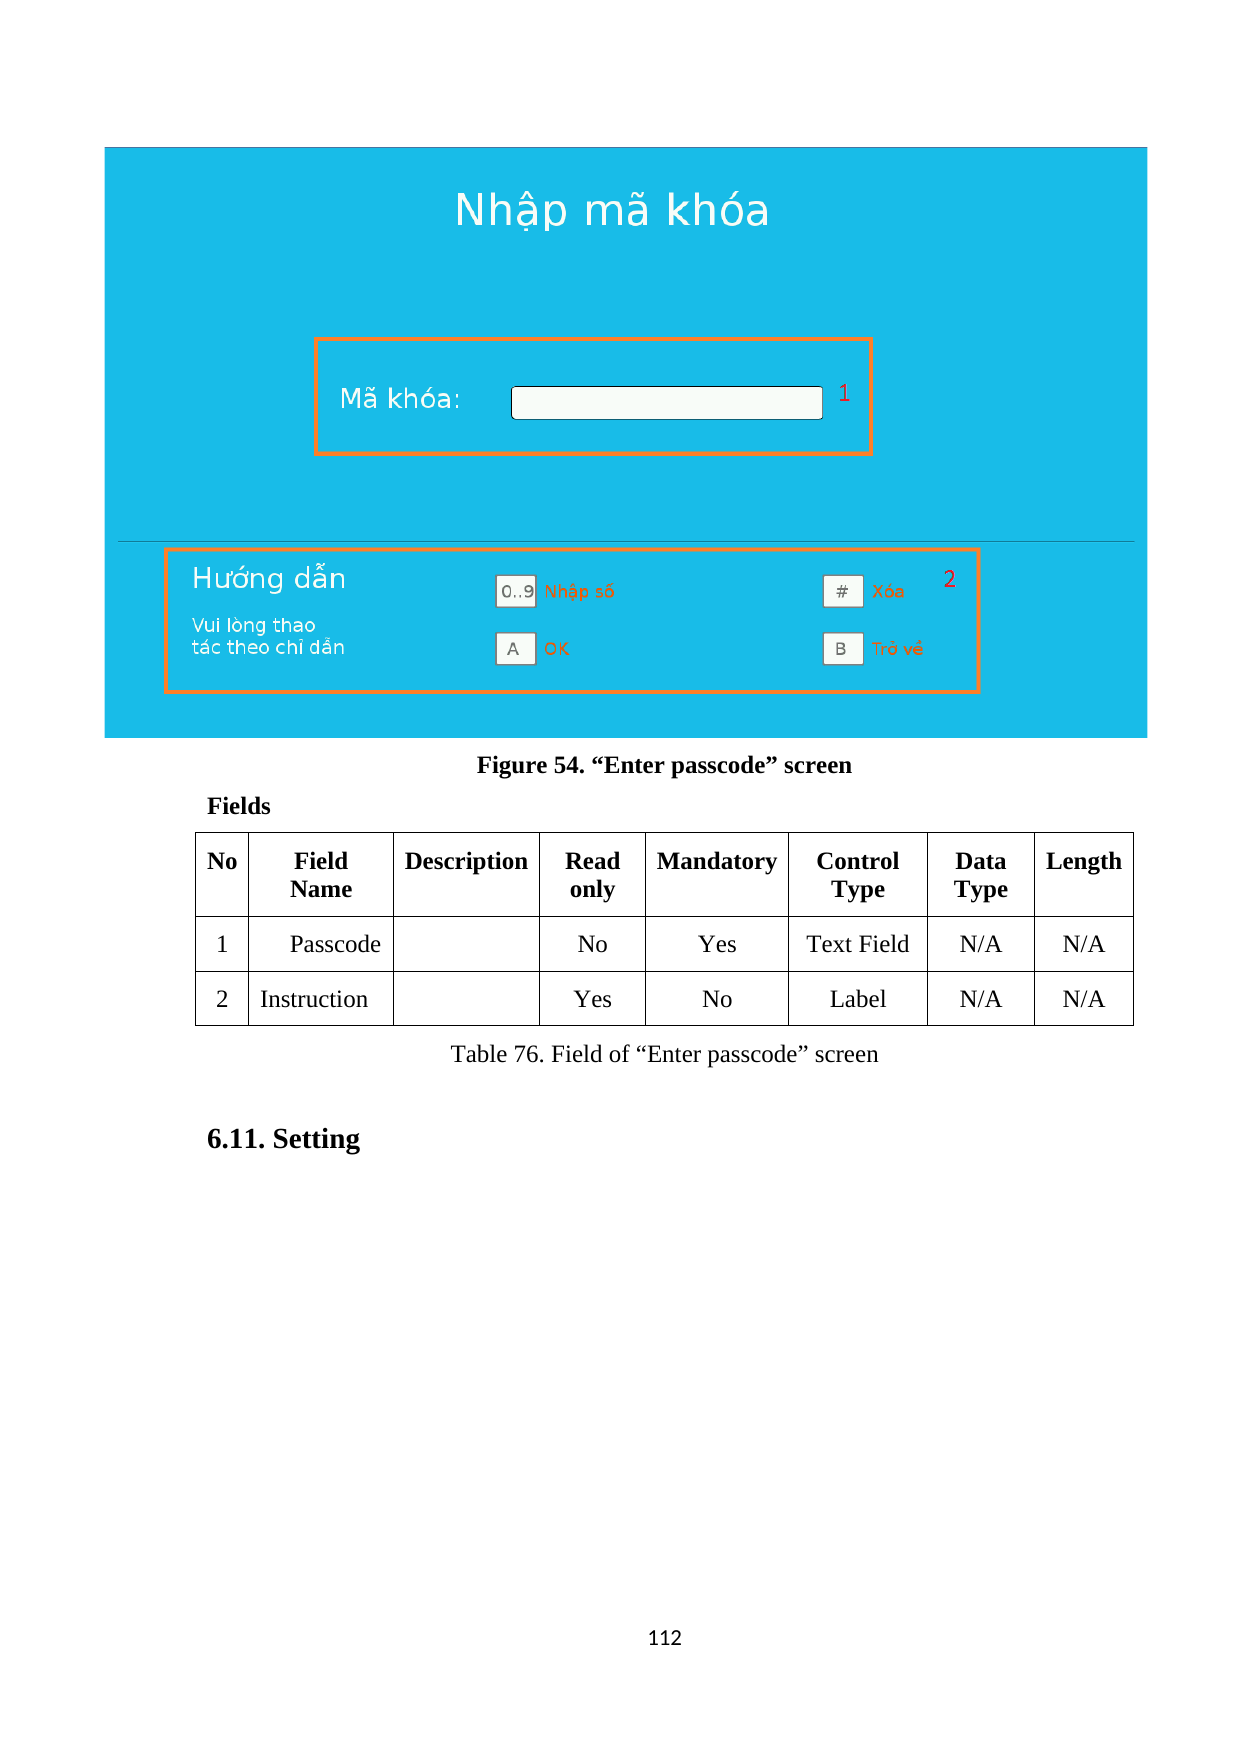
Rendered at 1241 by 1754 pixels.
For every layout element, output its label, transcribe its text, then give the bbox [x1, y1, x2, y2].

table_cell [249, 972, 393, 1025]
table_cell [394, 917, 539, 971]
text 6.11. Setting [207, 1121, 1122, 1155]
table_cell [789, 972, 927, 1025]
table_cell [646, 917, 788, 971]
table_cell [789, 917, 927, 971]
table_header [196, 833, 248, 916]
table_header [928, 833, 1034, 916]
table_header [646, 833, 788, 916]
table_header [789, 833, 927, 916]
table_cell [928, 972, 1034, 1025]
text Figure 54. “Enter passcode” screen [207, 750, 1122, 778]
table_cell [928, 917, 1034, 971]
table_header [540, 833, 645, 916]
text Table 76. Field of “Enter passcode” screen [207, 1039, 1122, 1068]
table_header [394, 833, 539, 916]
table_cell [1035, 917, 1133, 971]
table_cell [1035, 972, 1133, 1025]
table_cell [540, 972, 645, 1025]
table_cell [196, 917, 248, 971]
picture [104, 147, 1148, 738]
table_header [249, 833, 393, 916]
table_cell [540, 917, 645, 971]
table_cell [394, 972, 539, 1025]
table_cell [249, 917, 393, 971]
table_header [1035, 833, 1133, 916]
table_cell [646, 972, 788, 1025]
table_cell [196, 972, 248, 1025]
text Fields [207, 791, 1122, 820]
